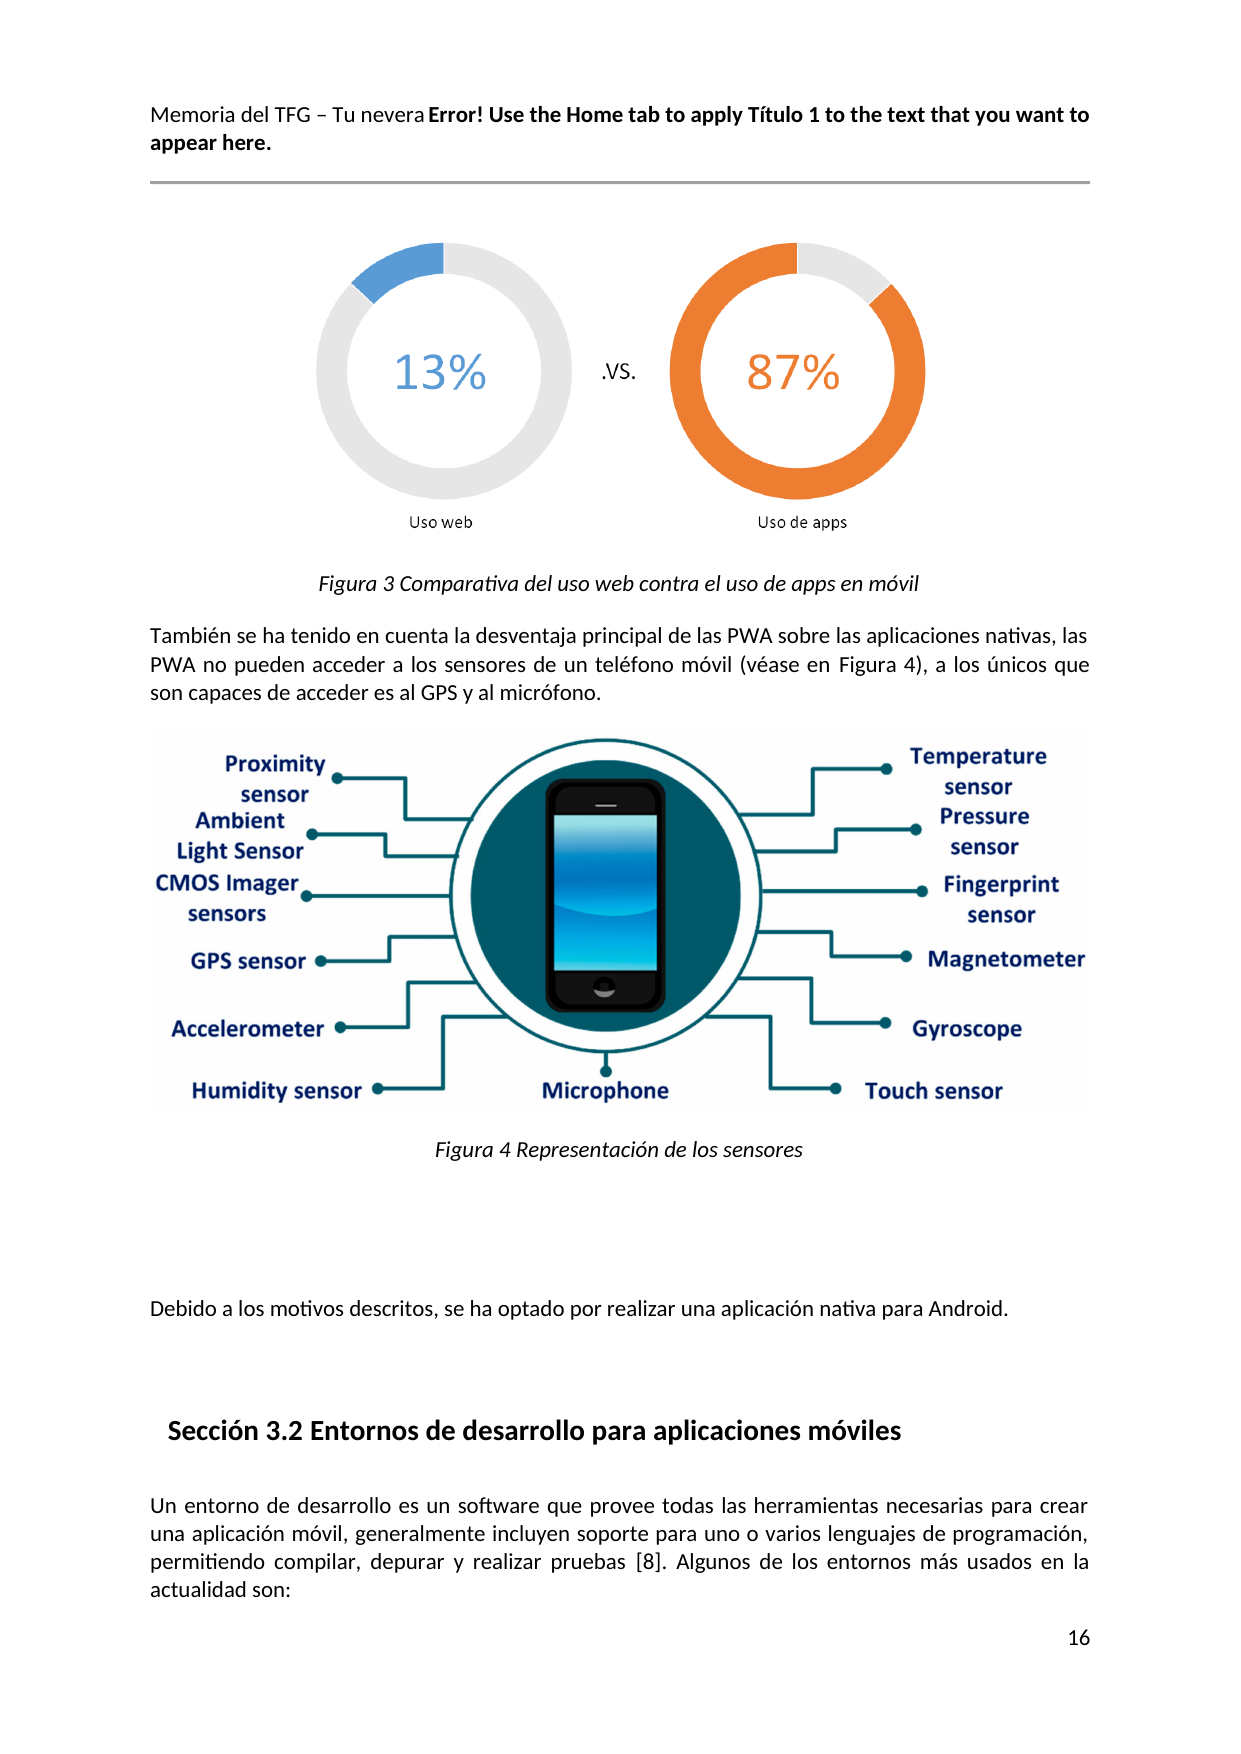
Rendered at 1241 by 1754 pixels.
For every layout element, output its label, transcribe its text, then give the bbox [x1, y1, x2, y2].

picture [281, 234, 960, 544]
subtitle Entornos de desarrollo para aplicaciones móviles [168, 1412, 1090, 1448]
text También se ha tenido en cuenta la desventaja principal de las PWA sobre las aplicaciones nativas, las PWA no pueden acceder a los sensores de un teléfono móvil (véase en Figura 4), a los únicos que son capaces de acceder es al GPS y al micrófono. [150, 622, 1090, 706]
text Figura 3 Comparativa del uso web contra el uso de apps en móvil [150, 569, 1090, 597]
text Un entorno de desarrollo es un software que provee todas las herramientas necesarias para crear una aplicación móvil, generalmente incluyen soporte para uno o varios lenguajes de programación, permitiendo compilar, depurar y realizar pruebas . Algunos de los entornos más usados en la actualidad son: [150, 1491, 1090, 1603]
picture [150, 730, 1091, 1110]
text Figura 4 Representación de los sensores [150, 1135, 1090, 1163]
text Debido a los motivos descritos, se ha optado por realizar una aplicación nativa para Android. [150, 1294, 1090, 1322]
